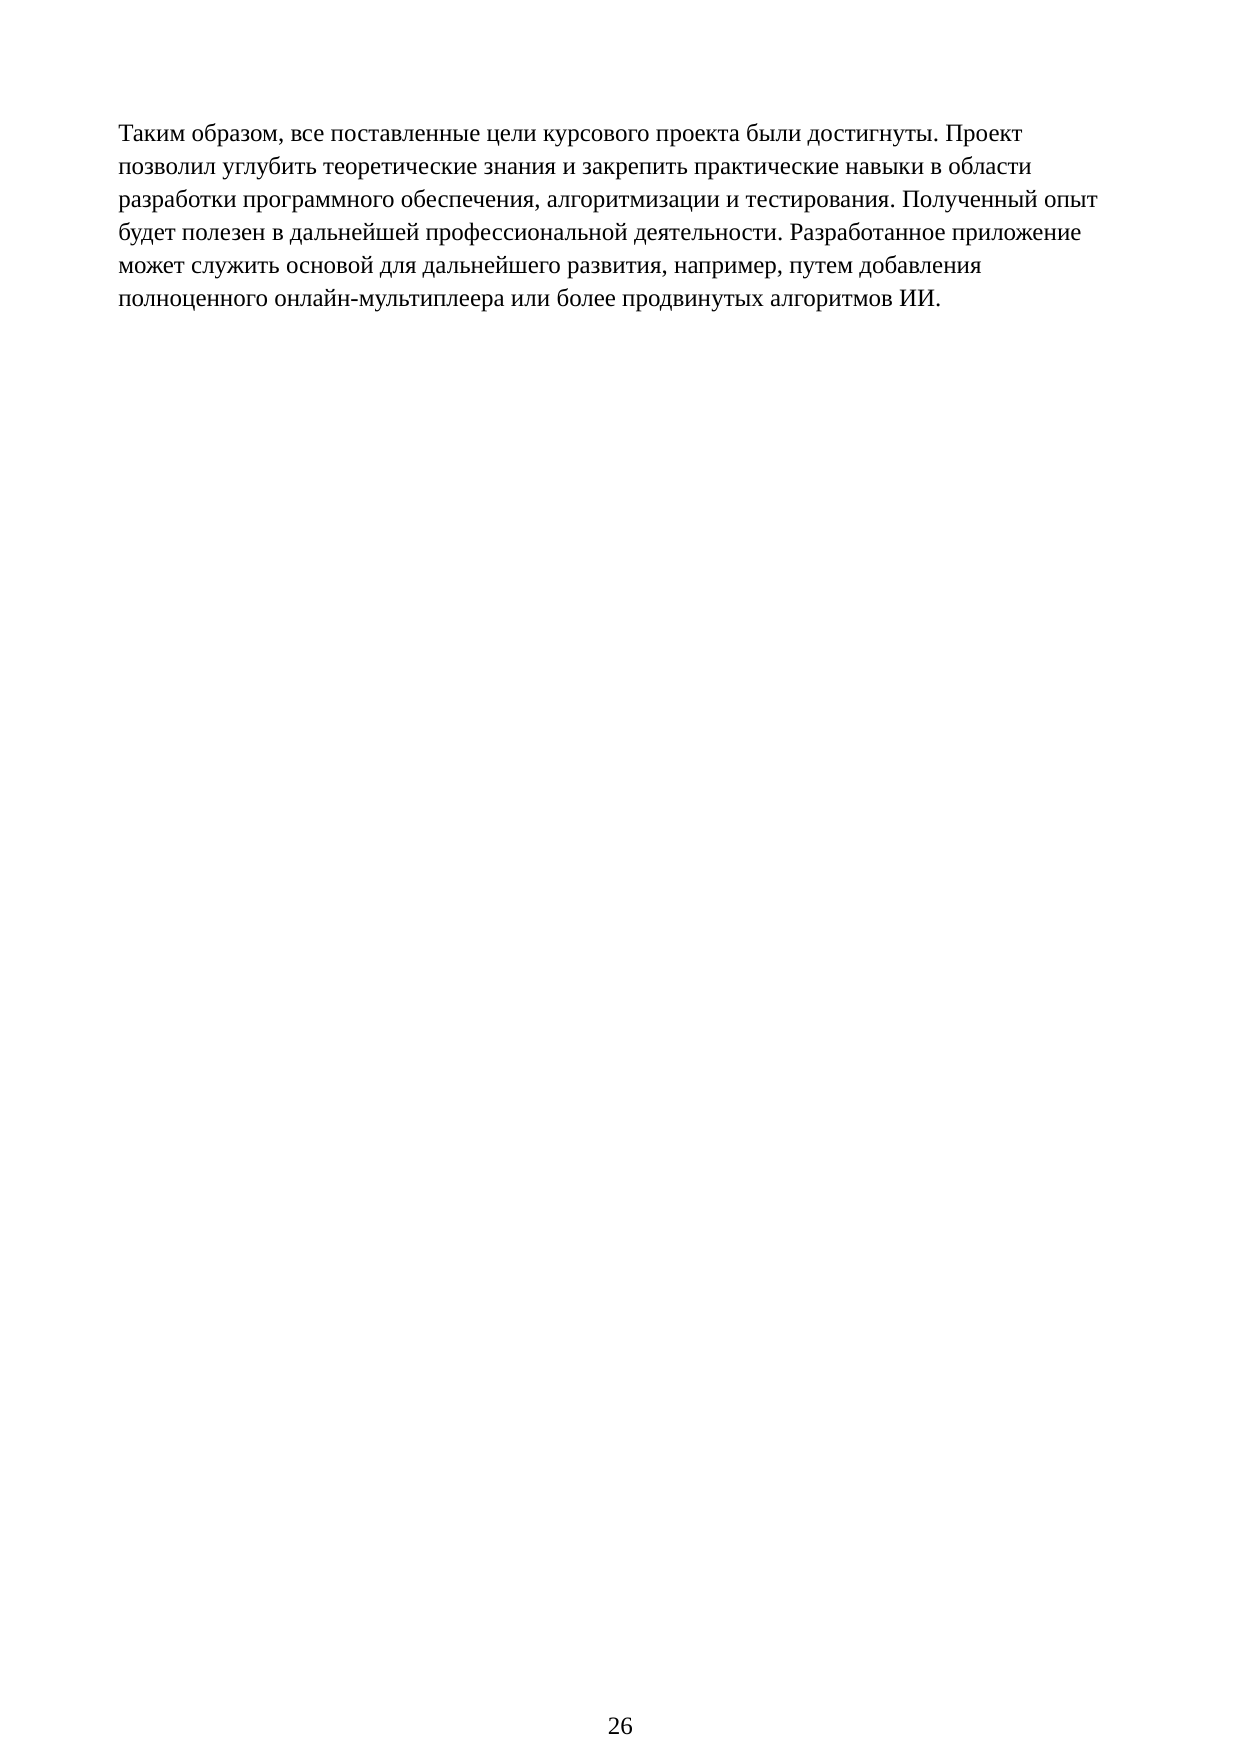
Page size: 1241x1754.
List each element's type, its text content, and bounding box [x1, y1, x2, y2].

text Таким образом, все поставленные цели курсового проекта были достигнуты. Проект позволил углубить теоретические знания и закрепить практические навыки в области разработки программного обеспечения, алгоритмизации и тестирования. Полученный опыт будет полезен в дальнейшей профессиональной деятельности. Разработанное приложение может служить основой для дальнейшего развития, например, путем добавления полноценного онлайн-мультиплеера или более продвинутых алгоритмов ИИ. [118, 118, 1122, 312]
